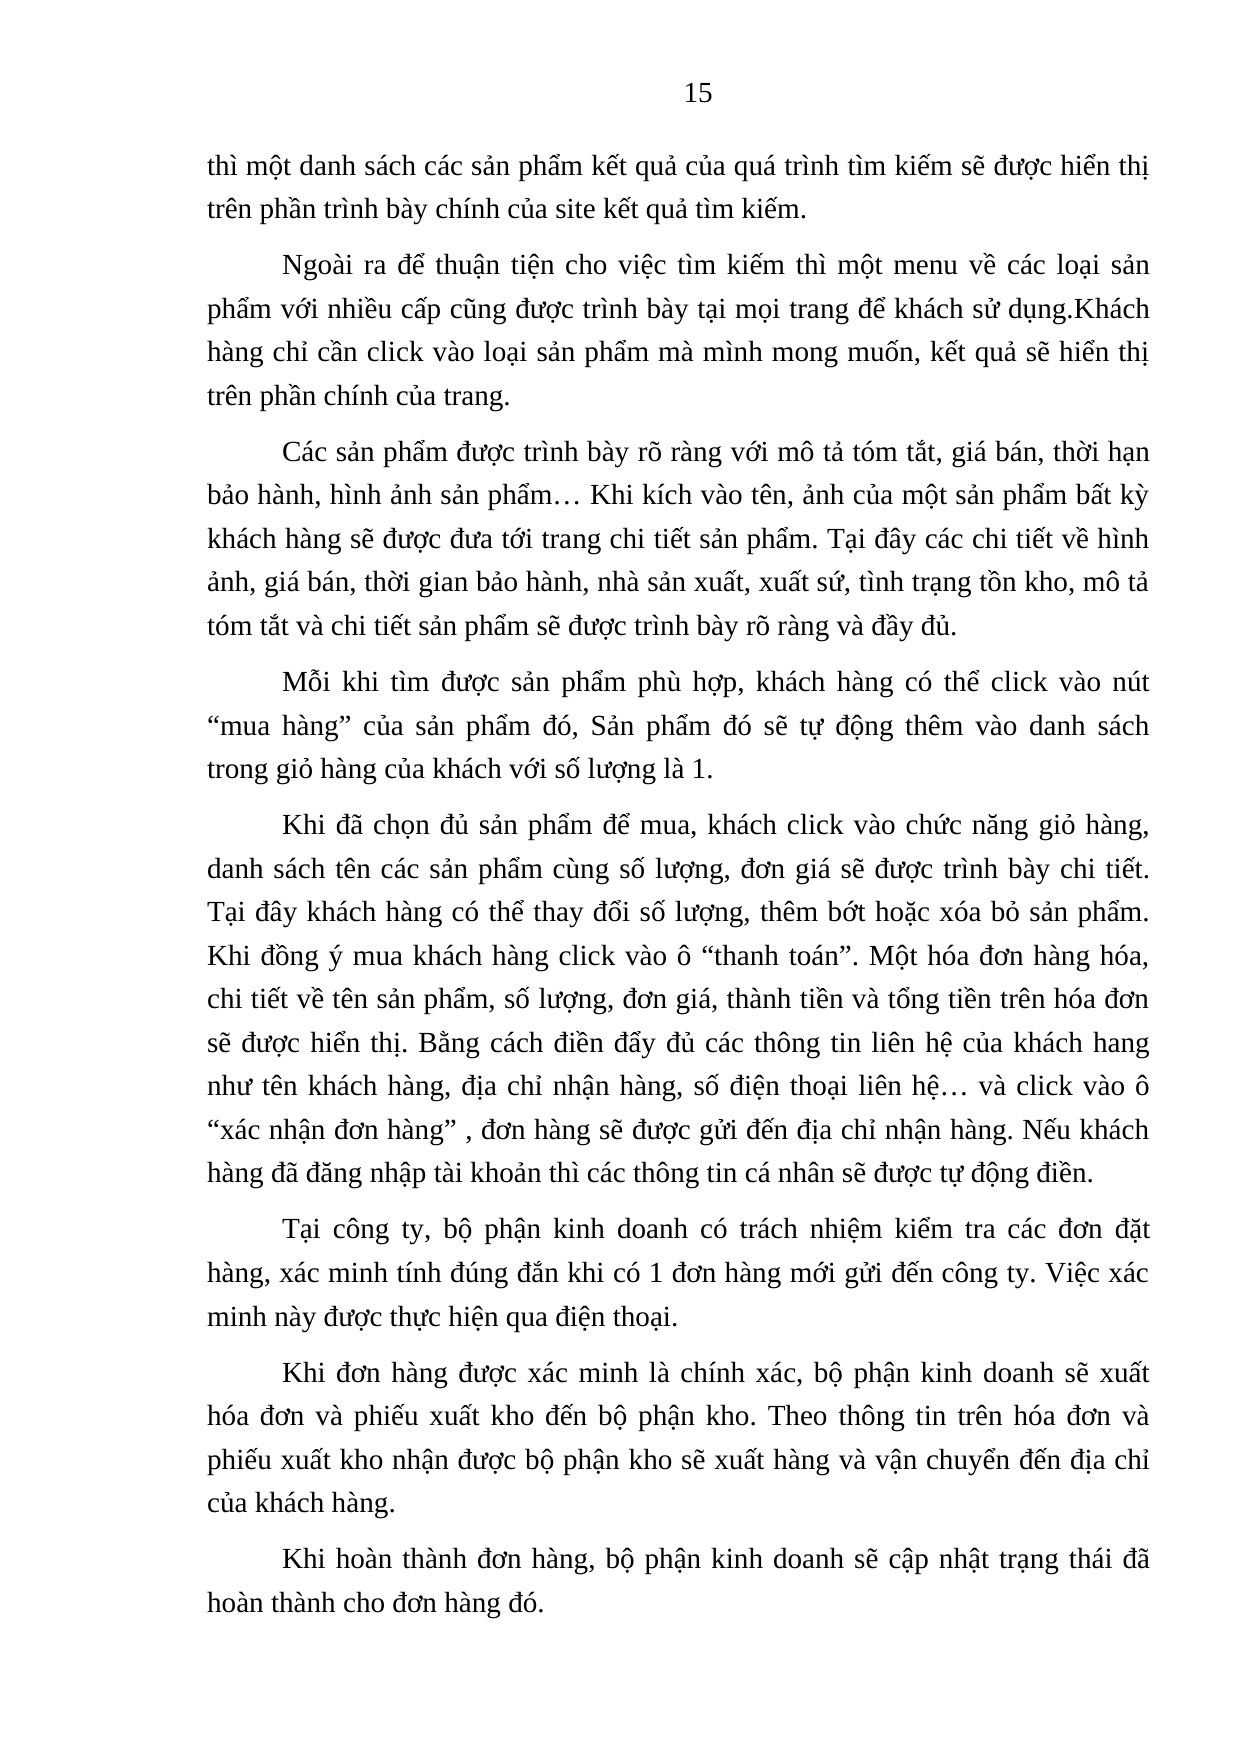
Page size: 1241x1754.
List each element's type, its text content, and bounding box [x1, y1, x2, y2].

text Khi đơn hàng được xác minh là chính xác, bộ phận kinh doanh sẽ xuất hóa đơn và phiếu xuất kho đến bộ phận kho. Theo thông tin trên hóa đơn và phiếu xuất kho nhận được bộ phận kho sẽ xuất hàng và vận chuyển đến địa chỉ của khách hàng. [207, 1355, 1151, 1519]
text Các sản phẩm được trình bày rõ ràng với mô tả tóm tắt, giá bán, thời hạn bảo hành, hình ảnh sản phẩm… Khi kích vào tên, ảnh của một sản phẩm bất kỳ khách hàng sẽ được đưa tới trang chi tiết sản phẩm. Tại đây các chi tiết về hình ảnh, giá bán, thời gian bảo hành, nhà sản xuất, xuất sứ, tình trạng tồn kho, mô tả tóm tắt và chi tiết sản phẩm sẽ được trình bày rõ ràng và đầy đủ. [207, 434, 1151, 642]
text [207, 148, 1151, 225]
text Khi hoàn thành đơn hàng, bộ phận kinh doanh sẽ cập nhật trạng thái đã hoàn thành cho đơn hàng đó. [207, 1541, 1151, 1618]
text Tại công ty, bộ phận kinh doanh có trách nhiệm kiểm tra các đơn đặt hàng, xác minh tính đúng đắn khi có 1 đơn hàng mới gửi đến công ty. Việc xác minh này được thực hiện qua điện thoại. [207, 1212, 1151, 1332]
text Ngoài ra để thuận tiện cho việc tìm kiếm thì một menu về các loại sản phẩm với nhiều cấp cũng được trình bày tại mọi trang để khách sử dụng.Khách hàng chỉ cần click vào loại sản phẩm mà mình mong muốn, kết quả sẽ hiển thị trên phần chính của trang. [207, 247, 1151, 411]
text Khi đã chọn đủ sản phẩm để mua, khách click vào chức năng giỏ hàng, danh sách tên các sản phẩm cùng số lượng, đơn giá sẽ được trình bày chi tiết. Tại đây khách hàng có thể thay đổi số lượng, thêm bớt hoặc xóa bỏ sản phẩm. Khi đồng ý mua khách hàng click vào ô “thanh toán”. Một hóa đơn hàng hóa, chi tiết về tên sản phẩm, số lượng, đơn giá, thành tiền và tổng tiền trên hóa đơn sẽ được hiển thị. Bằng cách điền đẩy đủ các thông tin liên hệ của khách hang như tên khách hàng, địa chỉ nhận hàng, số điện thoại liên hệ… và click vào ô “xác nhận đơn hàng” , đơn hàng sẽ được gửi đến địa chỉ nhận hàng. Nếu khách hàng đã đăng nhập tài khoản thì các thông tin cá nhân sẽ được tự động điền. [207, 807, 1151, 1189]
text Mỗi khi tìm được sản phẩm phù hợp, khách hàng có thể click vào nút “mua hàng” của sản phẩm đó, Sản phẩm đó sẽ tự động thêm vào danh sách trong giỏ hàng của khách với số lượng là 1. [207, 664, 1151, 785]
